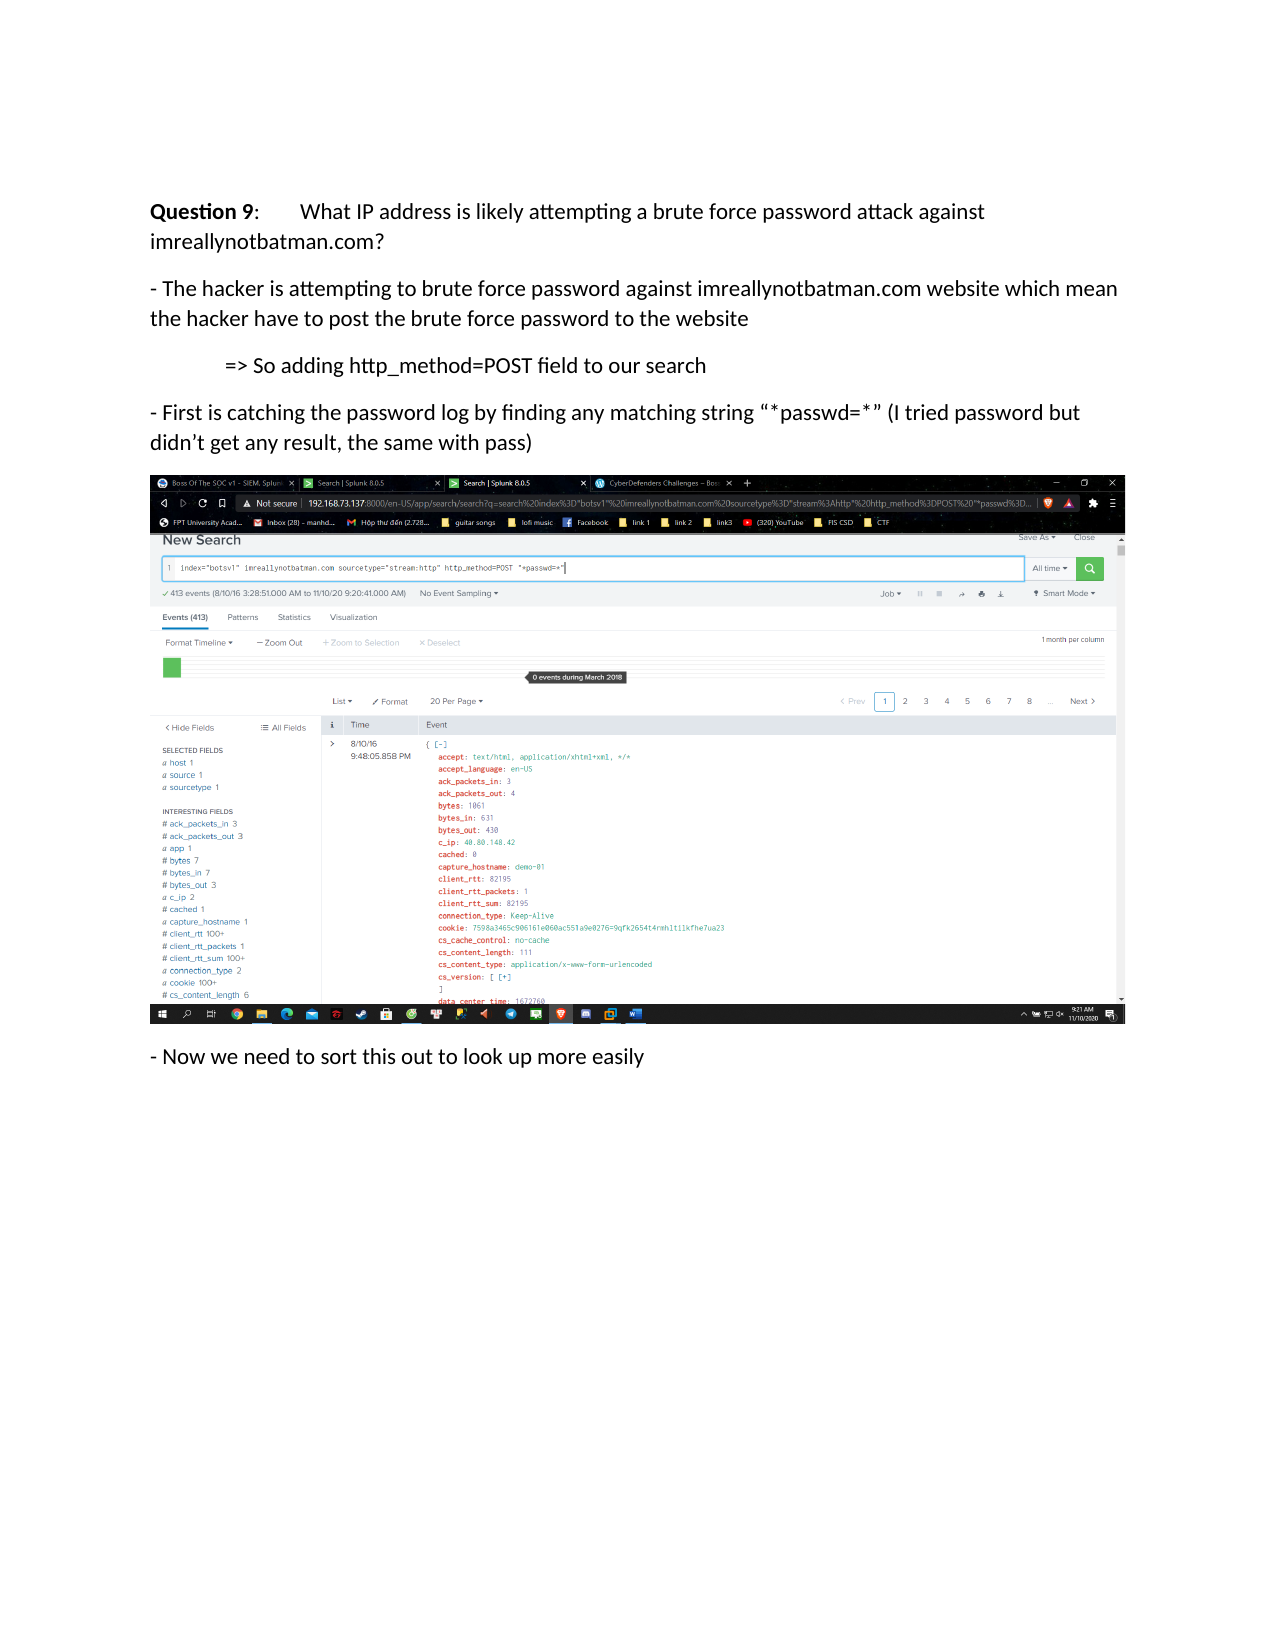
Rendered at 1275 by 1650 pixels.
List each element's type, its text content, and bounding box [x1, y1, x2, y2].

text => So adding http_method=POST field to our search [150, 351, 1125, 379]
text - First is catching the password log by finding any matching string “*passwd=*” (I tried password but didn’t get any result, the same with pass) [150, 398, 1125, 456]
text Question 9: What IP address is likely attempting a brute force password attack against imreallynotbatman.com? [150, 197, 1125, 255]
text - The hacker is attempting to brute force password against imreallynotbatman.com website which mean the hacker have to post the brute force password to the website [150, 274, 1125, 332]
text - Now we need to sort this out to look up more easily [150, 1042, 1125, 1070]
picture [150, 475, 1125, 1024]
